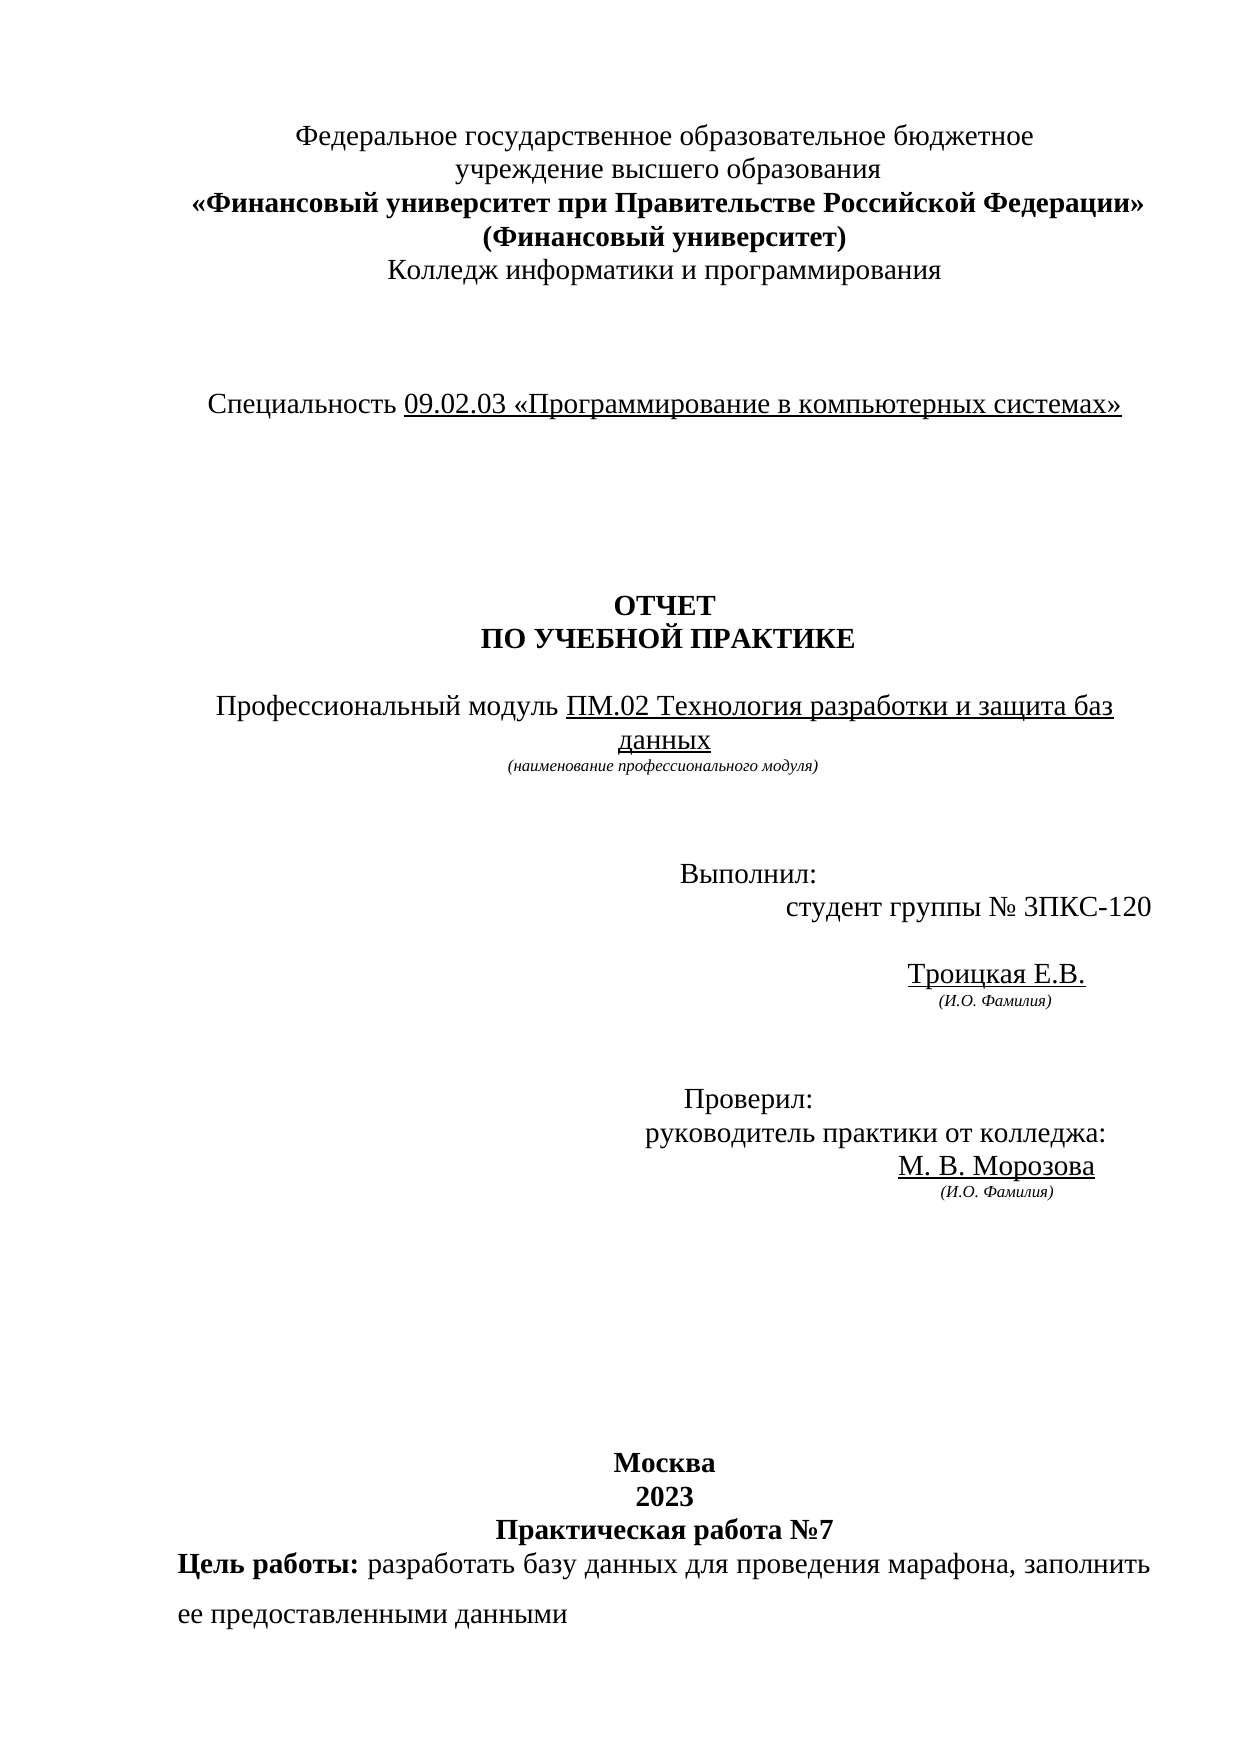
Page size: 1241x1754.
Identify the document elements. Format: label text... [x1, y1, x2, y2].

text Троицкая Е.В. [767, 957, 1152, 990]
text Проверил: [177, 1081, 1152, 1115]
text Специальность 09.02.03 «Программирование в компьютерных системах» [177, 386, 1152, 420]
text М. В. Морозова [767, 1148, 1152, 1182]
text (наименование профессионального модуля) [177, 755, 1152, 789]
text ПО УЧЕБНОЙ ПРАКТИКЕ [177, 621, 1152, 655]
text учреждение высшего образования [177, 152, 1152, 185]
text «Финансовый университет при Правительстве Российской Федерации» [177, 185, 1152, 219]
text Выполнил: [177, 856, 1152, 889]
text Федеральное государственное образовательное бюджетное [177, 118, 1152, 152]
text 2023 [177, 1479, 1152, 1512]
text (Финансовый университет) [177, 219, 1152, 252]
text Профессиональный модуль ПМ.02 Технология разработки и защита баз данных [177, 688, 1152, 755]
text Москва [177, 1445, 1152, 1479]
text (И.О. Фамилия) [472, 1182, 1152, 1215]
text студент группы № 3ПКС-120 [177, 889, 1152, 923]
text ОТЧЕТ [177, 588, 1152, 621]
text руководитель практики от колледжа: [177, 1115, 1152, 1148]
text Практическая работа №7 [177, 1512, 1152, 1546]
text (И.О. Фамилия) [841, 990, 1152, 1024]
text Цель работы: разработать базу данных для проведения марафона, заполнить ее предоставленными данными [177, 1546, 1152, 1630]
text Колледж информатики и программирования [177, 252, 1152, 286]
